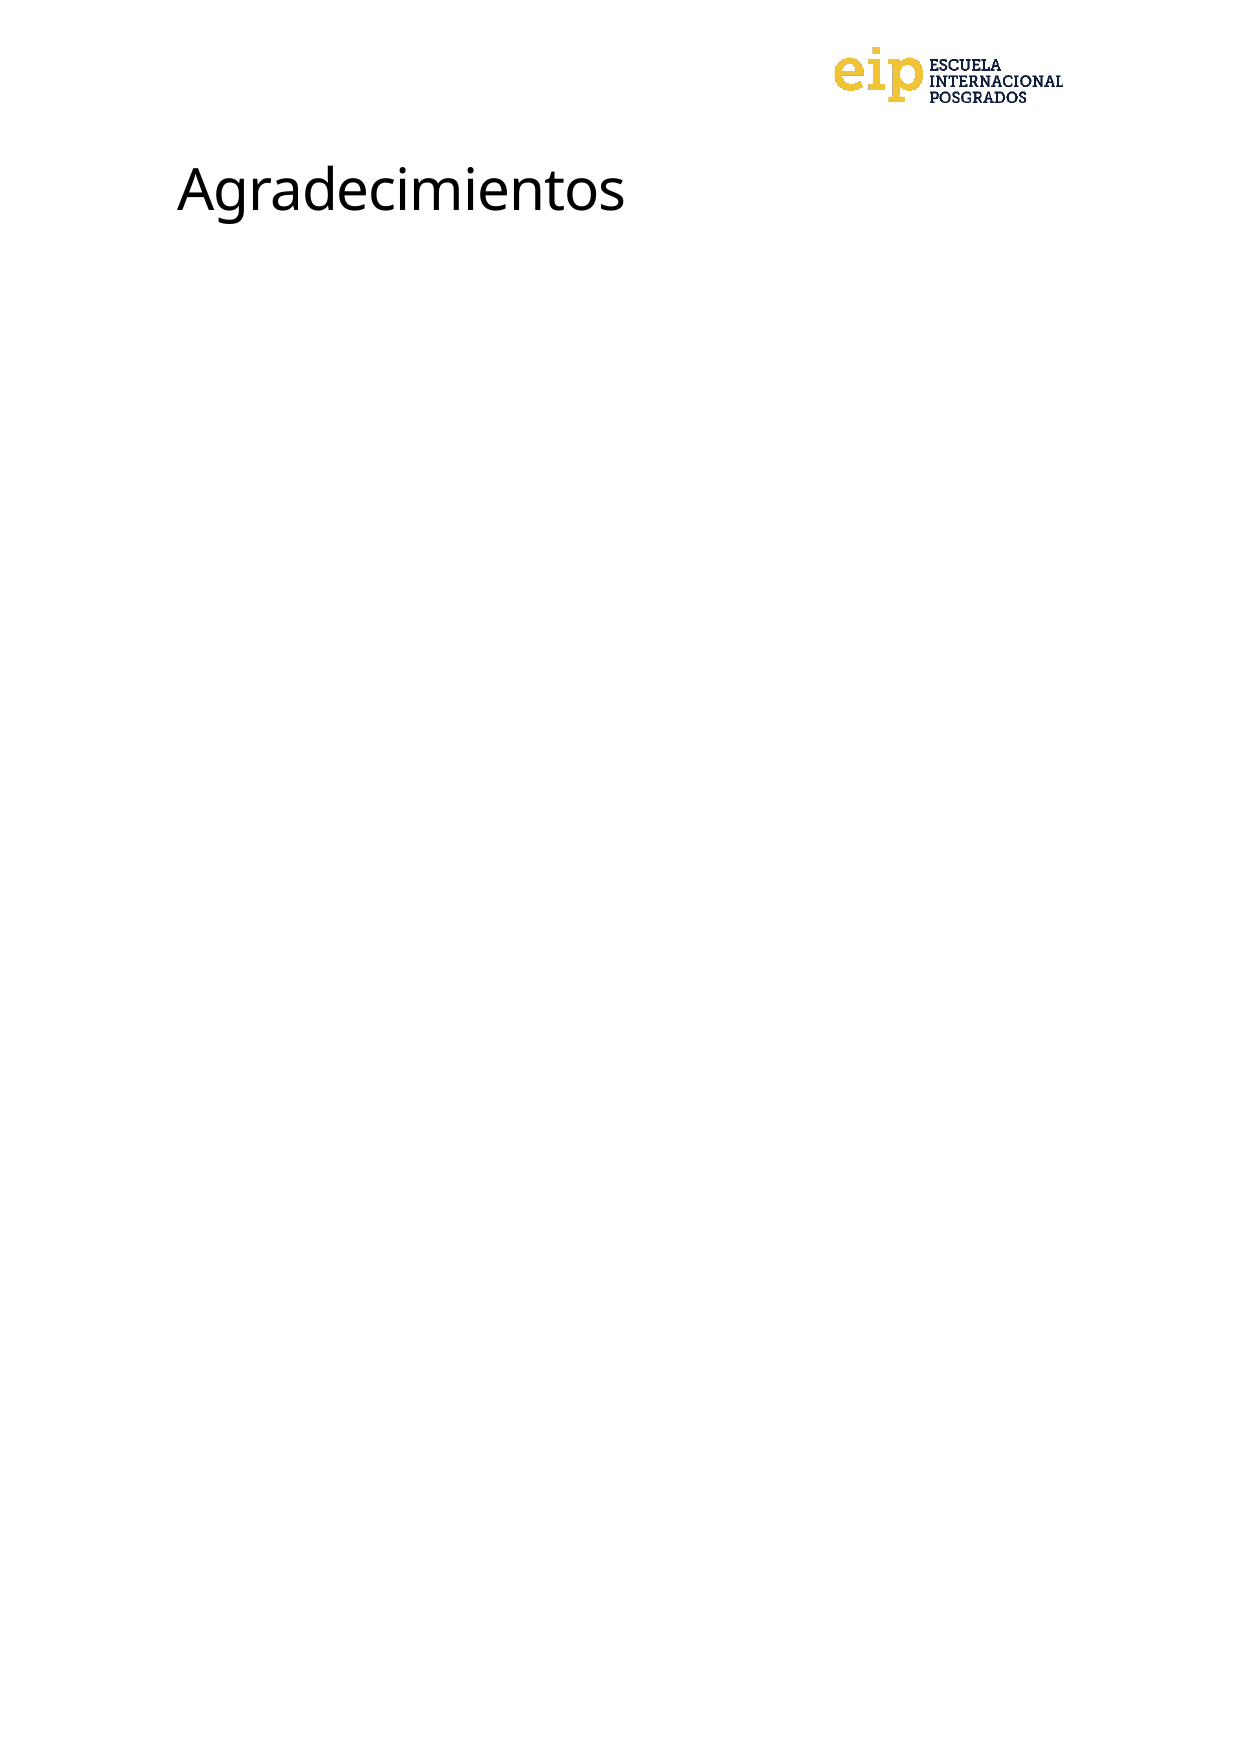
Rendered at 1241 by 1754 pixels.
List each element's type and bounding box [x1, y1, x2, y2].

picture [834, 47, 1063, 103]
